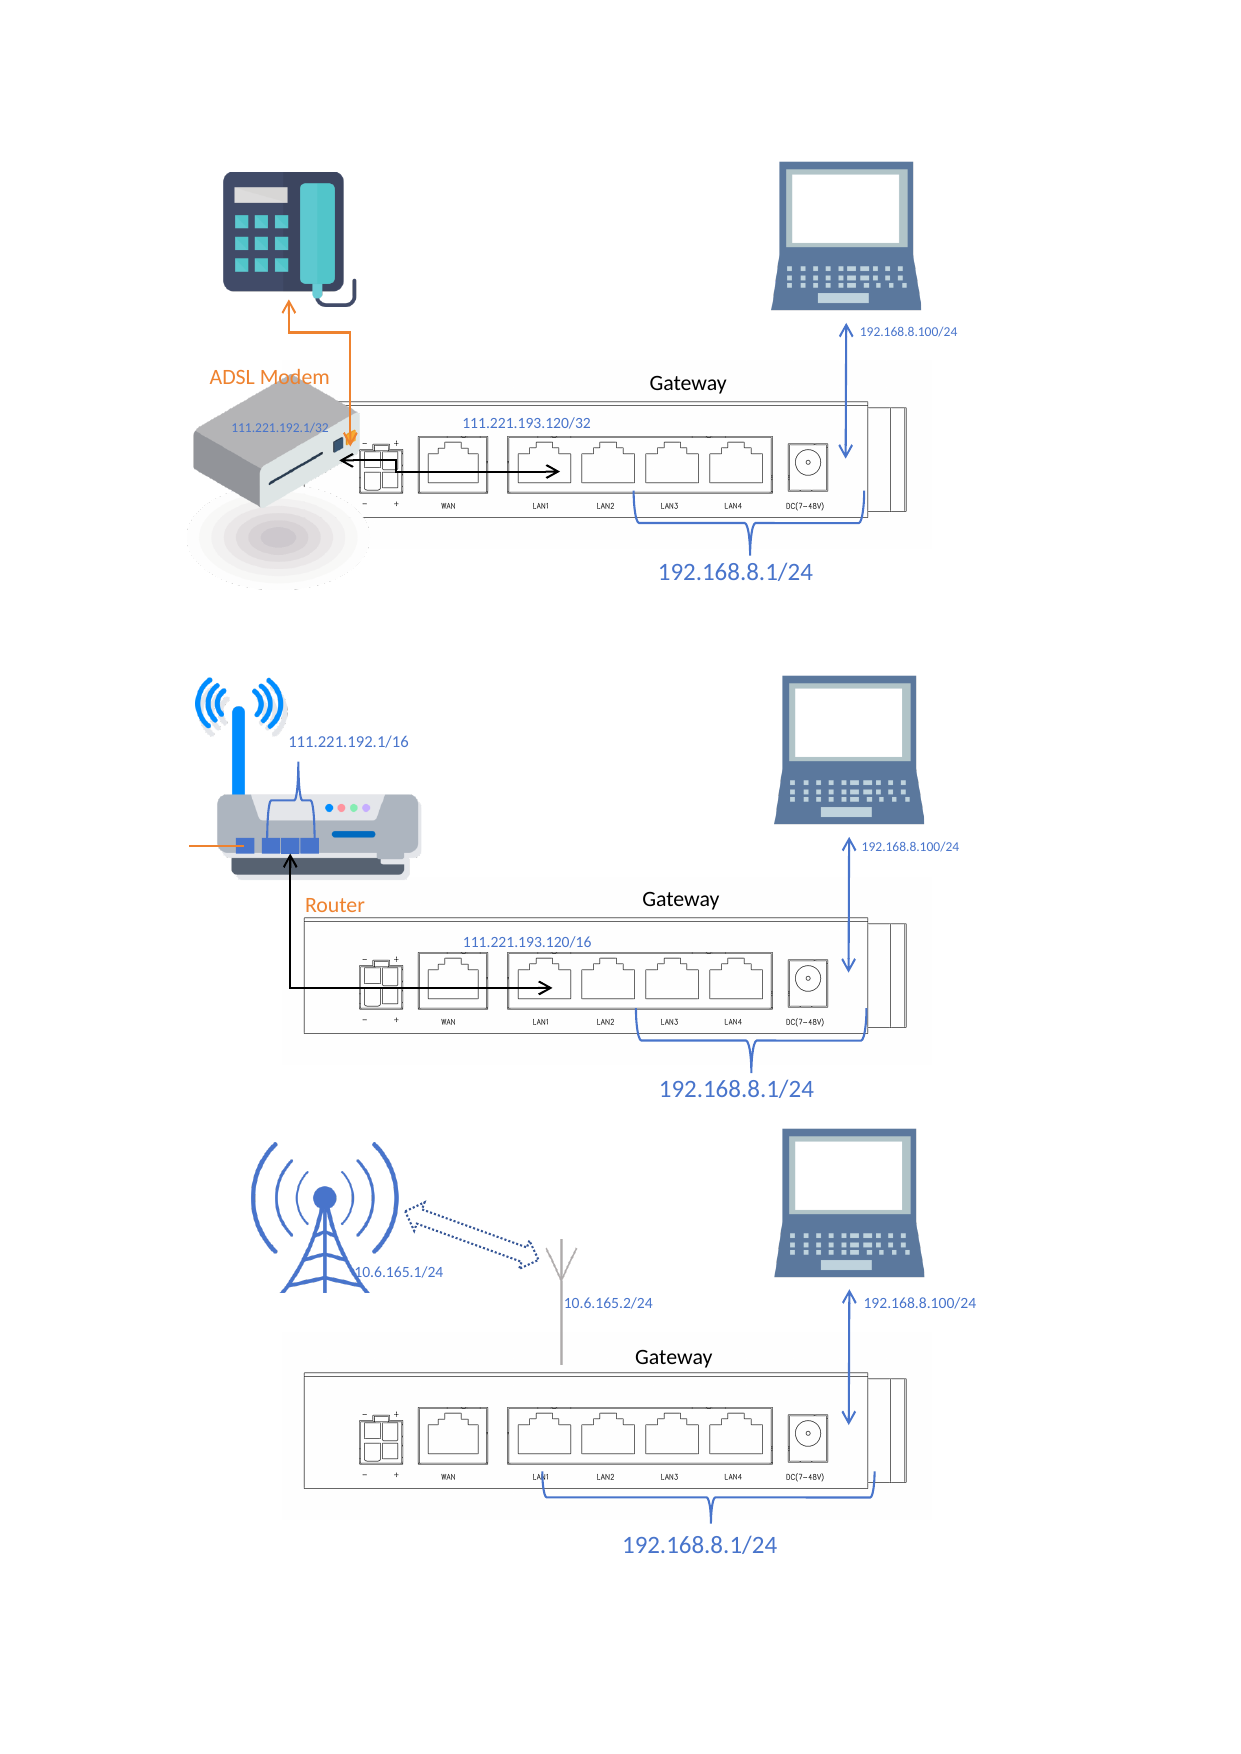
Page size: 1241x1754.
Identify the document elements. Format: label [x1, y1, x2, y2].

picture [225, 374, 233, 382]
picture [774, 1127, 925, 1278]
picture [249, 1142, 400, 1293]
picture [170, 360, 933, 590]
picture [774, 675, 925, 825]
picture [281, 1239, 933, 1520]
picture [771, 161, 922, 311]
picture [195, 665, 933, 1065]
picture [222, 172, 357, 307]
